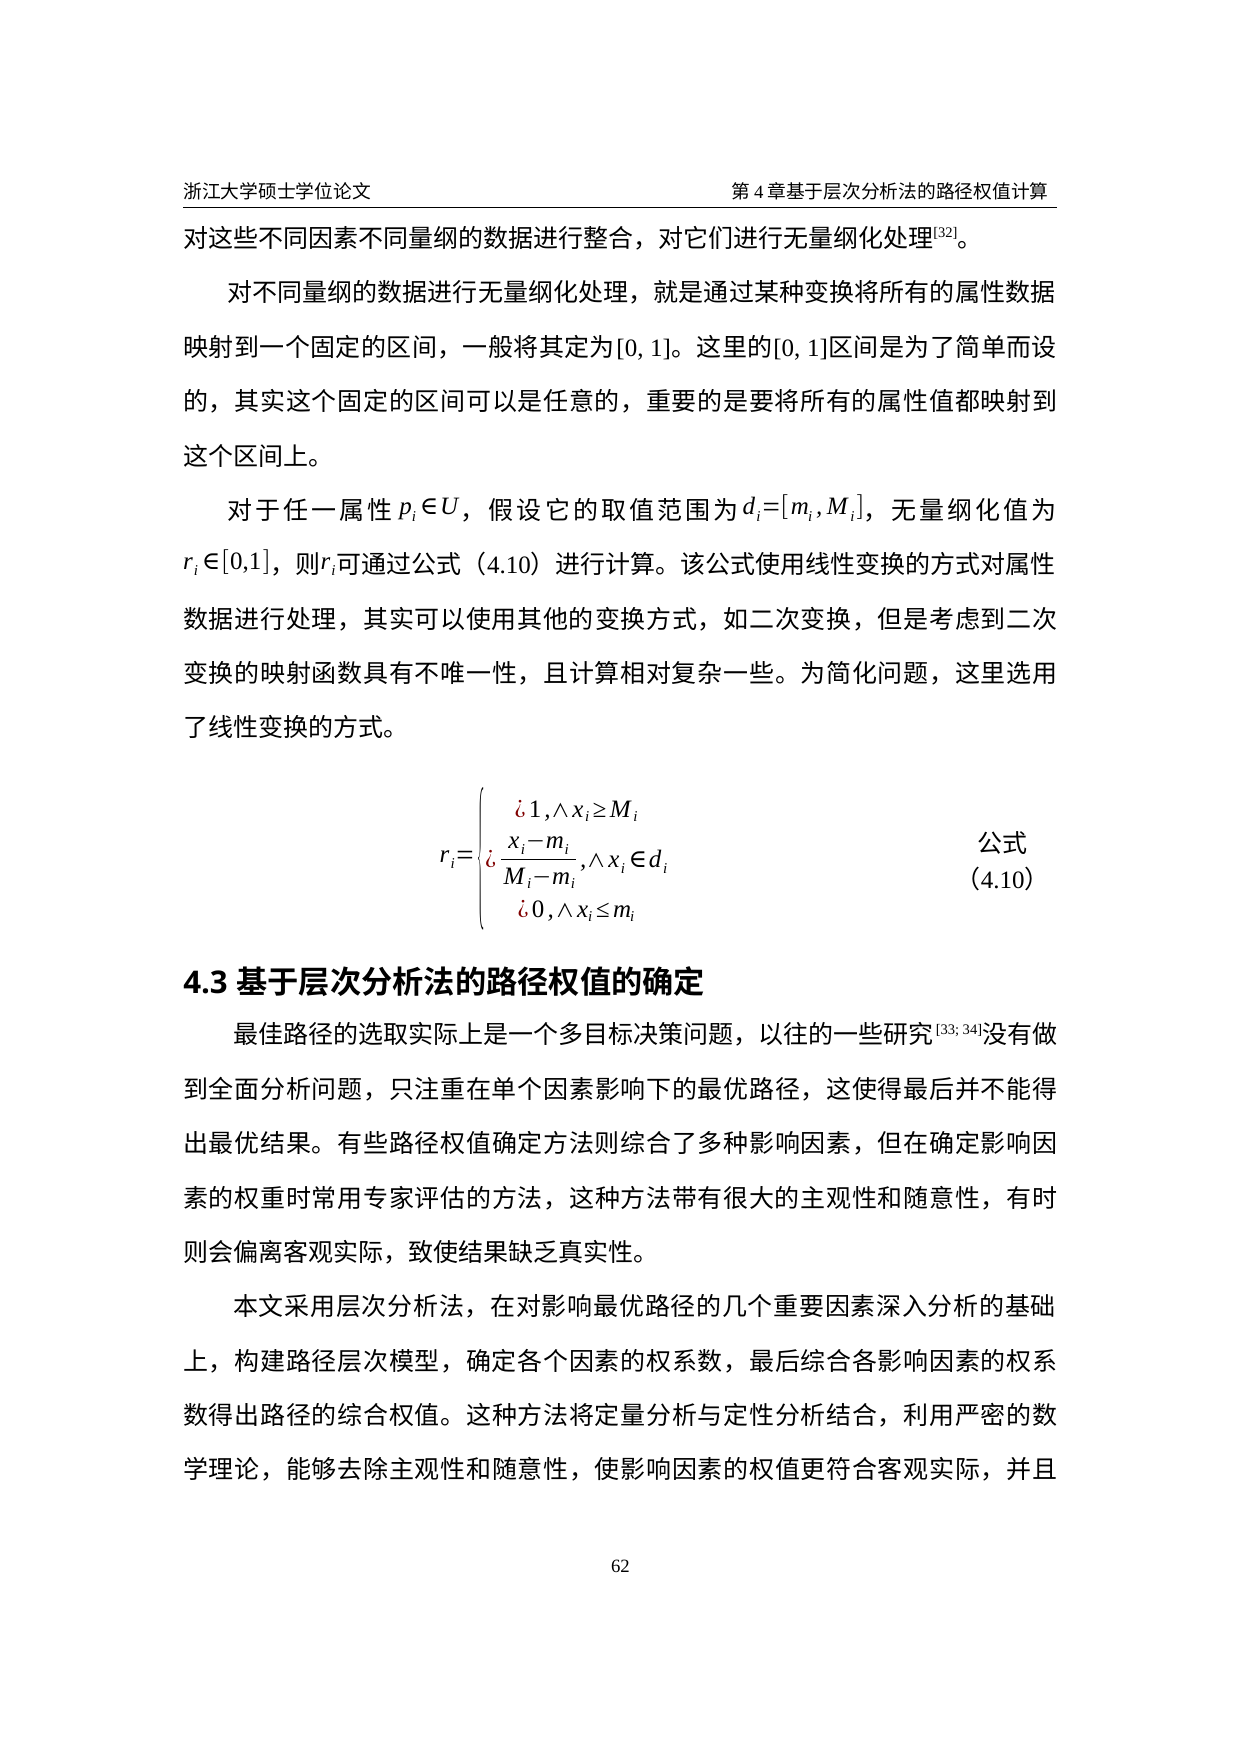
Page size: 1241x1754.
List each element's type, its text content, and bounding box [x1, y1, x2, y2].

text 对不同量纲的数据进行无量纲化处理，就是通过某种变换将所有的属性数据映射到一个固定的区间，一般将其定为[0, 1]。这里的[0, 1]区间是为了简单而设的，其实这个固定的区间可以是任意的，重要的是要将所有的属性值都映射到这个区间上。 [183, 273, 1057, 472]
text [183, 218, 1057, 255]
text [183, 1287, 1057, 1486]
text 最佳路径的选取实际上是一个多目标决策问题，以往的一些研究[33; 34]没有做到全面分析问题，只注重在单个因素影响下的最优路径，这使得最后并不能得出最优结果。有些路径权值确定方法则综合了多种影响因素，但在确定影响因素的权重时常用专家评估的方法，这种方法带有很大的主观性和随意性，有时则会偏离客观实际，致使结果缺乏真实性。 [183, 1015, 1057, 1269]
subtitle 基于层次分析法的路径权值的确定 [183, 957, 1057, 1002]
table_header [172, 762, 936, 932]
